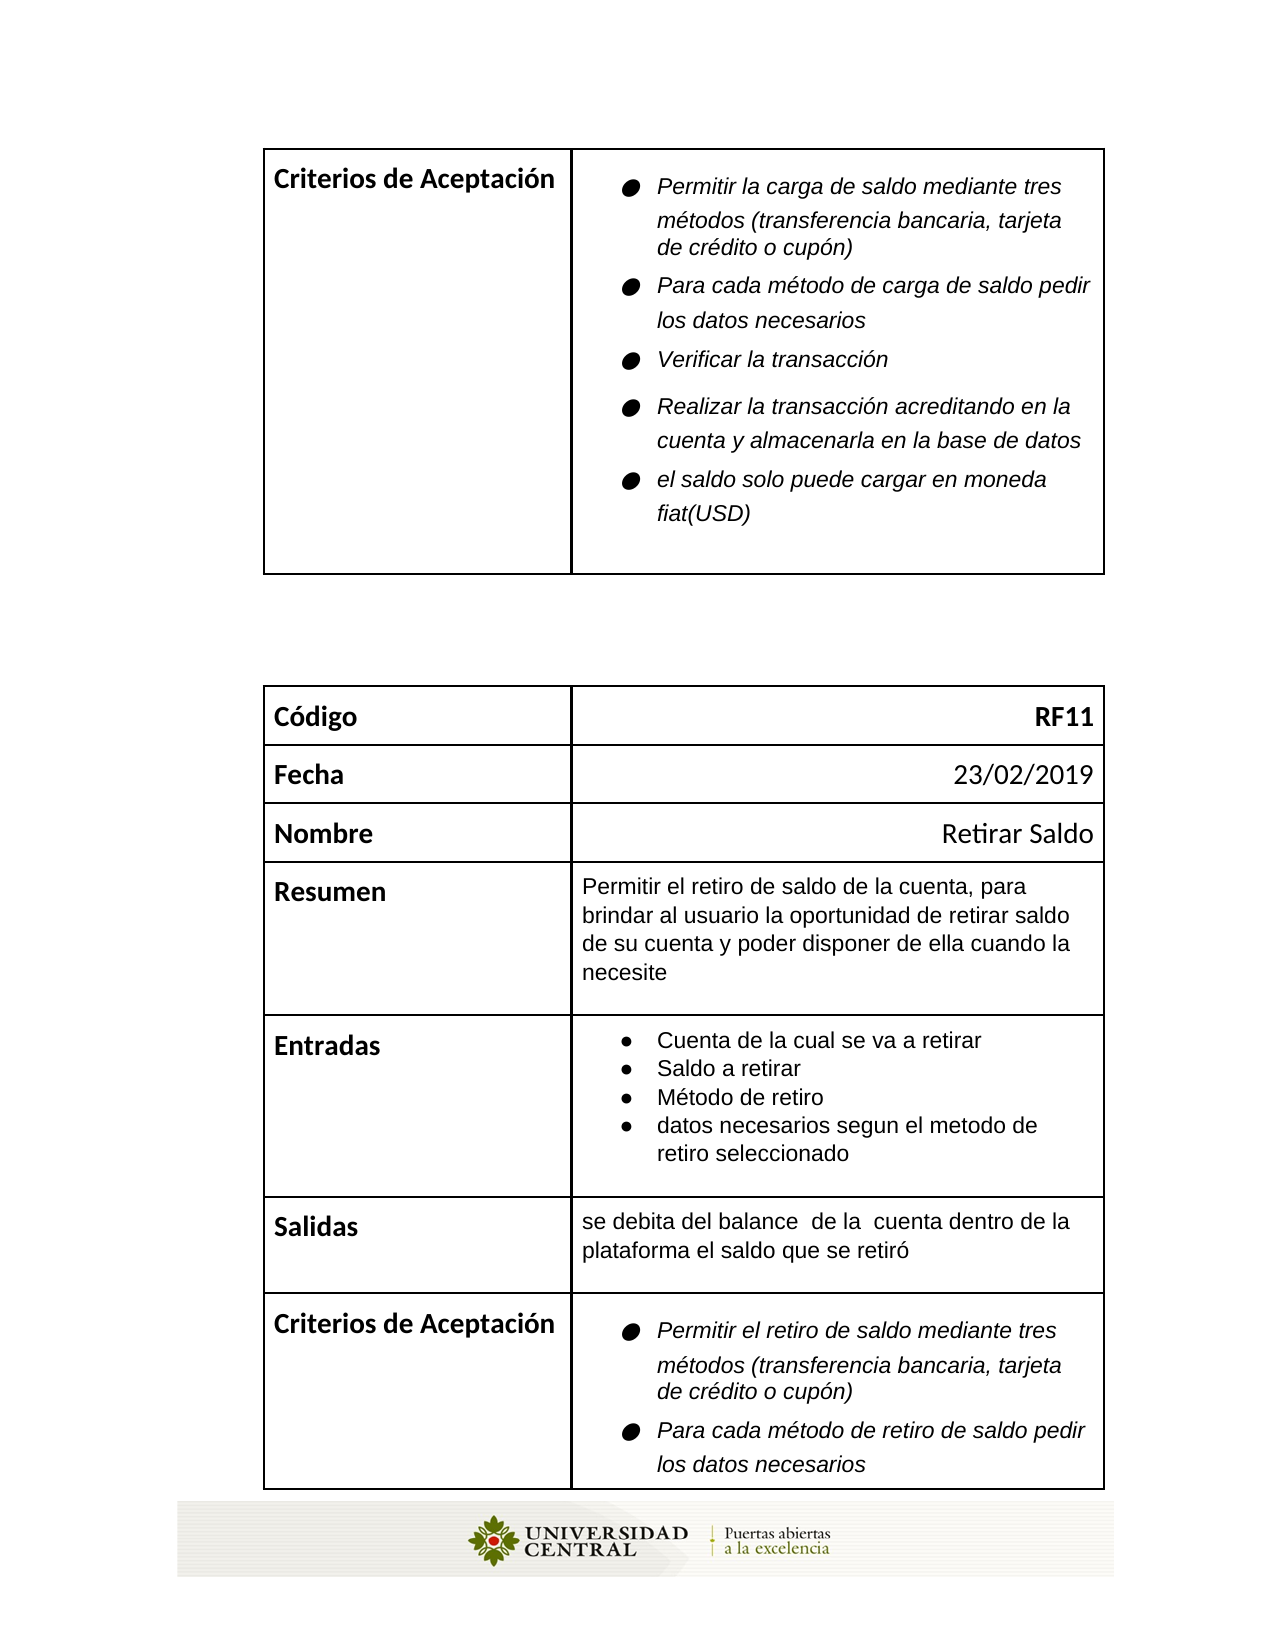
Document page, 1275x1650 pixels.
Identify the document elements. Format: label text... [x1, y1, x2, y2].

table_cell Entradas [265, 1016, 570, 1196]
table_cell Nombre [265, 804, 570, 861]
table_cell Permitir el retiro de saldo de la cuenta, para brindar al usuario la oportunidad de retirar saldo de su cuenta y poder disponer de ella cuando la necesite [573, 863, 1103, 1014]
table_cell Salidas [265, 1198, 570, 1292]
table_cell Retirar Saldo [573, 804, 1103, 861]
table_cell Cuenta de la cual se va a retirar Saldo a retirar Método de retiro datos necesarios segun el metodo de retiro seleccionado [573, 1016, 1103, 1196]
table_header RF11 [573, 687, 1103, 744]
table_cell Fecha [265, 746, 570, 802]
table_cell se debita del balance de la cuenta dentro de la plataforma el saldo que se retiró [573, 1198, 1103, 1292]
picture [177, 1501, 1115, 1577]
table_cell Criterios de Aceptación [265, 1294, 570, 1488]
table_cell 23/02/2019 [573, 746, 1103, 802]
table_header Código [265, 687, 570, 744]
table_cell Criterios de Aceptación [265, 150, 570, 573]
table_cell Permitir la carga de saldo mediante tres métodos (transferencia bancaria, tarjeta de crédito o cupón) Para cada método de carga de saldo pedir los datos necesarios Verificar la transacción Realizar la transacción acreditando en la cuenta y almacenarla en la base de datos el saldo solo puede cargar en moneda fiat(USD) [573, 150, 1103, 573]
table_cell Resumen [265, 863, 570, 1014]
